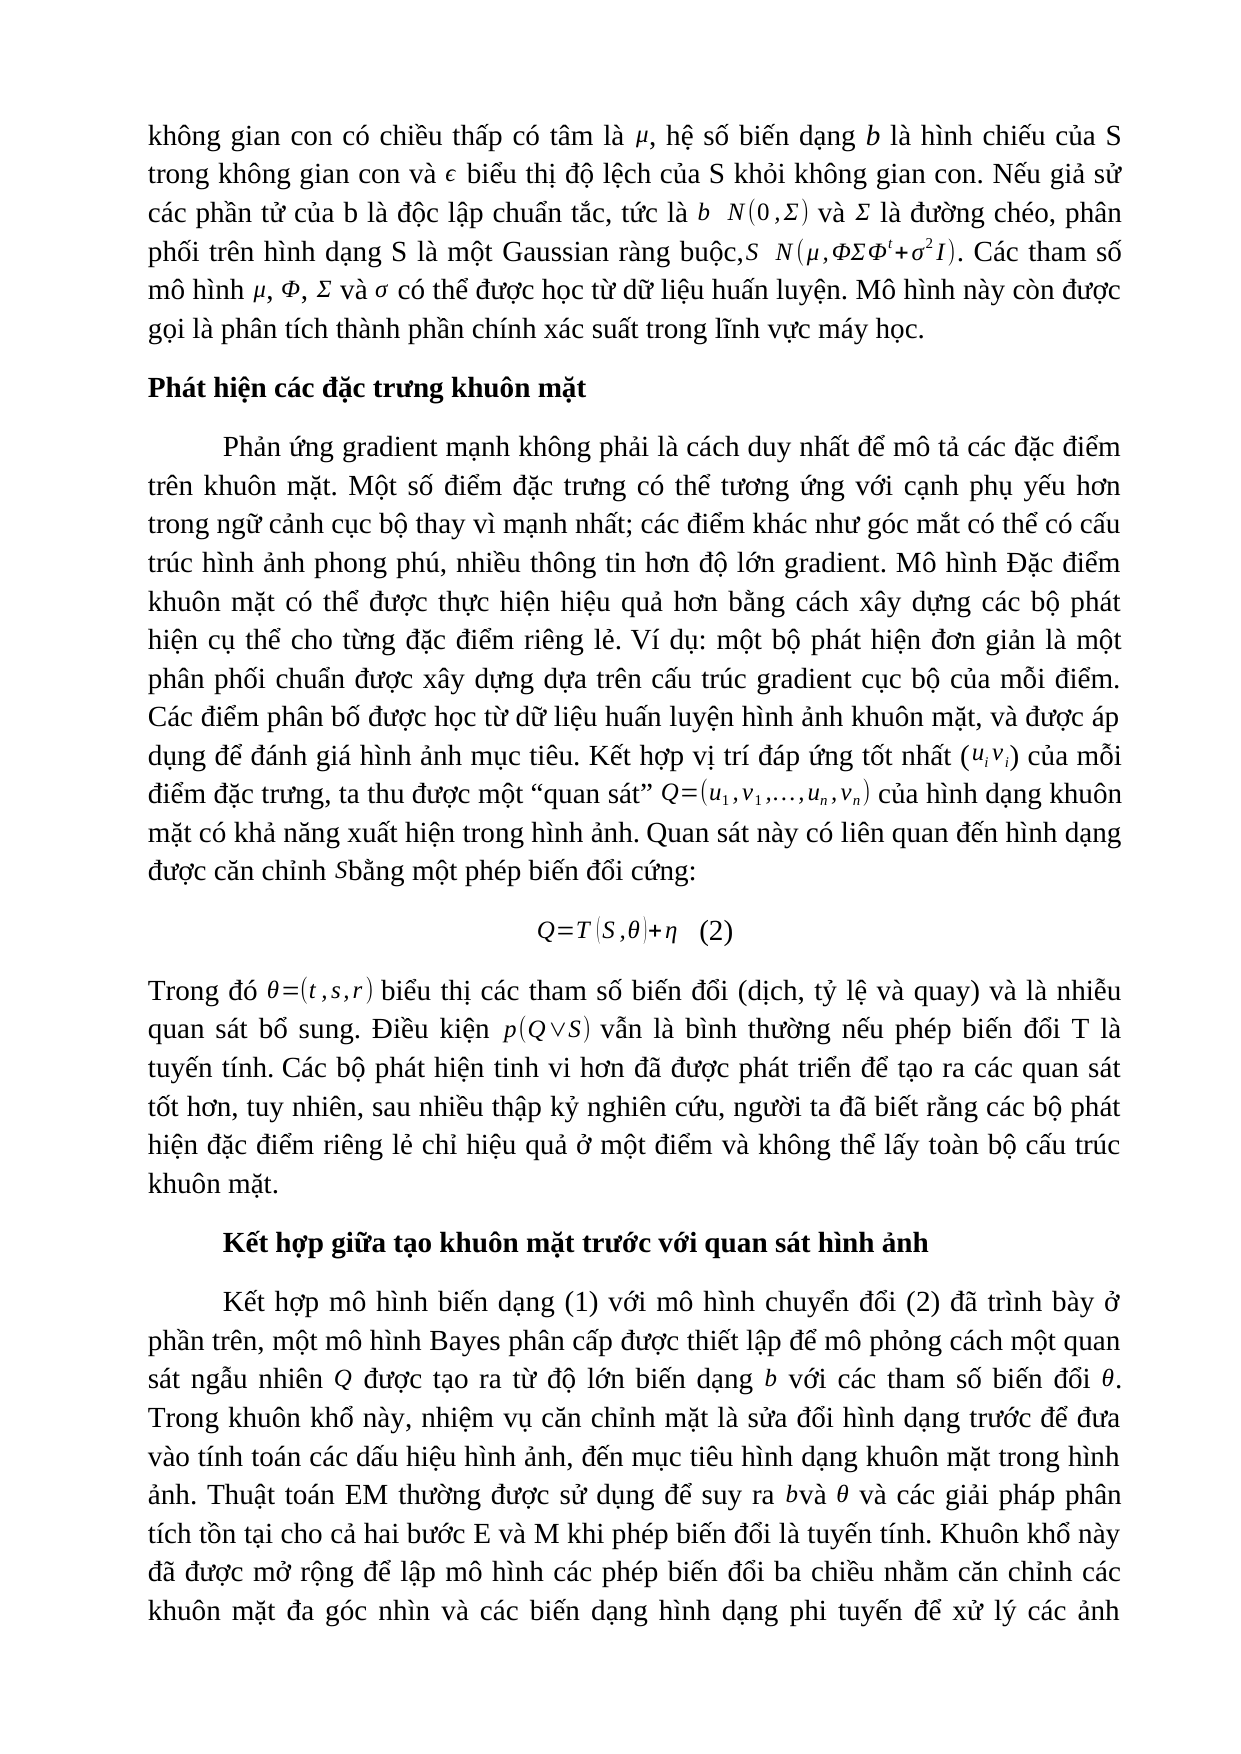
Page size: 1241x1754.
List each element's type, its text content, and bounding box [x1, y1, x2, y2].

text Phản ứng gradient mạnh không phải là cách duy nhất để mô tả các đặc điểm trên khuôn mặt. Một số điểm đặc trưng có thể tương ứng với cạnh phụ yếu hơn trong ngữ cảnh cục bộ thay vì mạnh nhất; các điểm khác như góc mắt có thể có cấu trúc hình ảnh phong phú, nhiều thông tin hơn độ lớn gradient. Mô hình Đặc điểm khuôn mặt có thể được thực hiện hiệu quả hơn bằng cách xây dựng các bộ phát hiện cụ thể cho từng đặc điểm riêng lẻ. Ví dụ: một bộ phát hiện đơn giản là một phân phối chuẩn được xây dựng dựa trên cấu trúc gradient cục bộ của mỗi điểm. Các điểm phân bố được học từ dữ liệu huấn luyện hình ảnh khuôn mặt, và được áp dụng để đánh giá hình ảnh mục tiêu. Kết hợp vị trí đáp ứng tốt nhất () của mỗi điểm đặc trưng, ta thu được một “quan sát” của hình dạng khuôn mặt có khả năng xuất hiện trong hình ảnh. Quan sát này có liên quan đến hình dạng được căn chỉnh bằng một phép biến đổi cứng: [148, 429, 1122, 887]
text Phát hiện các đặc trưng khuôn mặt [148, 370, 1122, 404]
text (2) [148, 913, 1122, 947]
text Trong đó biểu thị các tham số biến đổi (dịch, tỷ lệ và quay) và là nhiễu quan sát bổ sung. Điều kiện vẫn là bình thường nếu phép biến đổi T là tuyến tính. Các bộ phát hiện tinh vi hơn đã được phát triển để tạo ra các quan sát tốt hơn, tuy nhiên, sau nhiều thập kỷ nghiên cứu, người ta đã biết rằng các bộ phát hiện đặc điểm riêng lẻ chỉ hiệu quả ở một điểm và không thể lấy toàn bộ cấu trúc khuôn mặt. [148, 973, 1122, 1199]
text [148, 1284, 1122, 1626]
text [148, 118, 1122, 344]
text Kết hợp giữa tạo khuôn mặt trước với quan sát hình ảnh [148, 1225, 1122, 1259]
